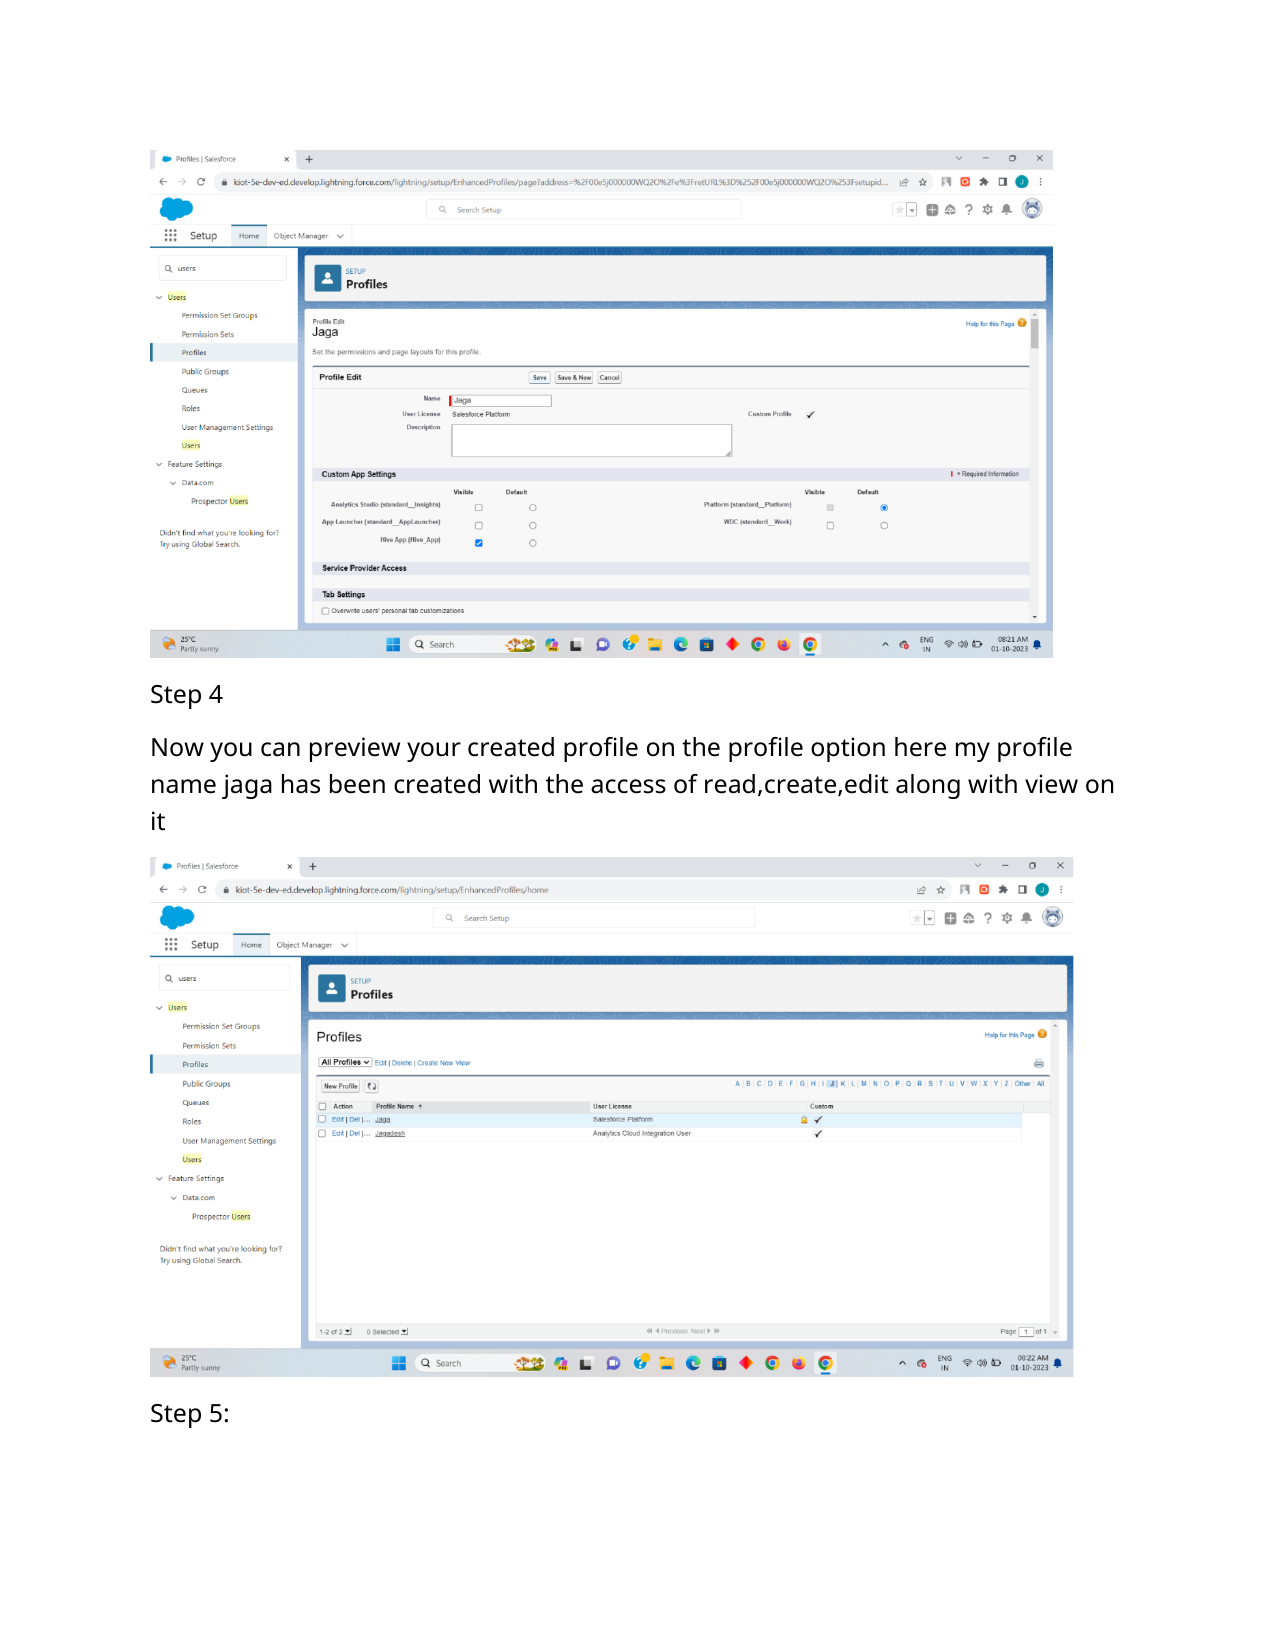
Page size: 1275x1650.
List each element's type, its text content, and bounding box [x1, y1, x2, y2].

picture [150, 150, 1053, 658]
picture [150, 857, 1074, 1377]
text Step 5: [150, 1395, 1125, 1429]
text Step 4 [150, 677, 1125, 711]
text Now you can preview your created profile on the profile option here my profile name jaga has been created with the access of read,create,edit along with view on it [150, 730, 1125, 838]
